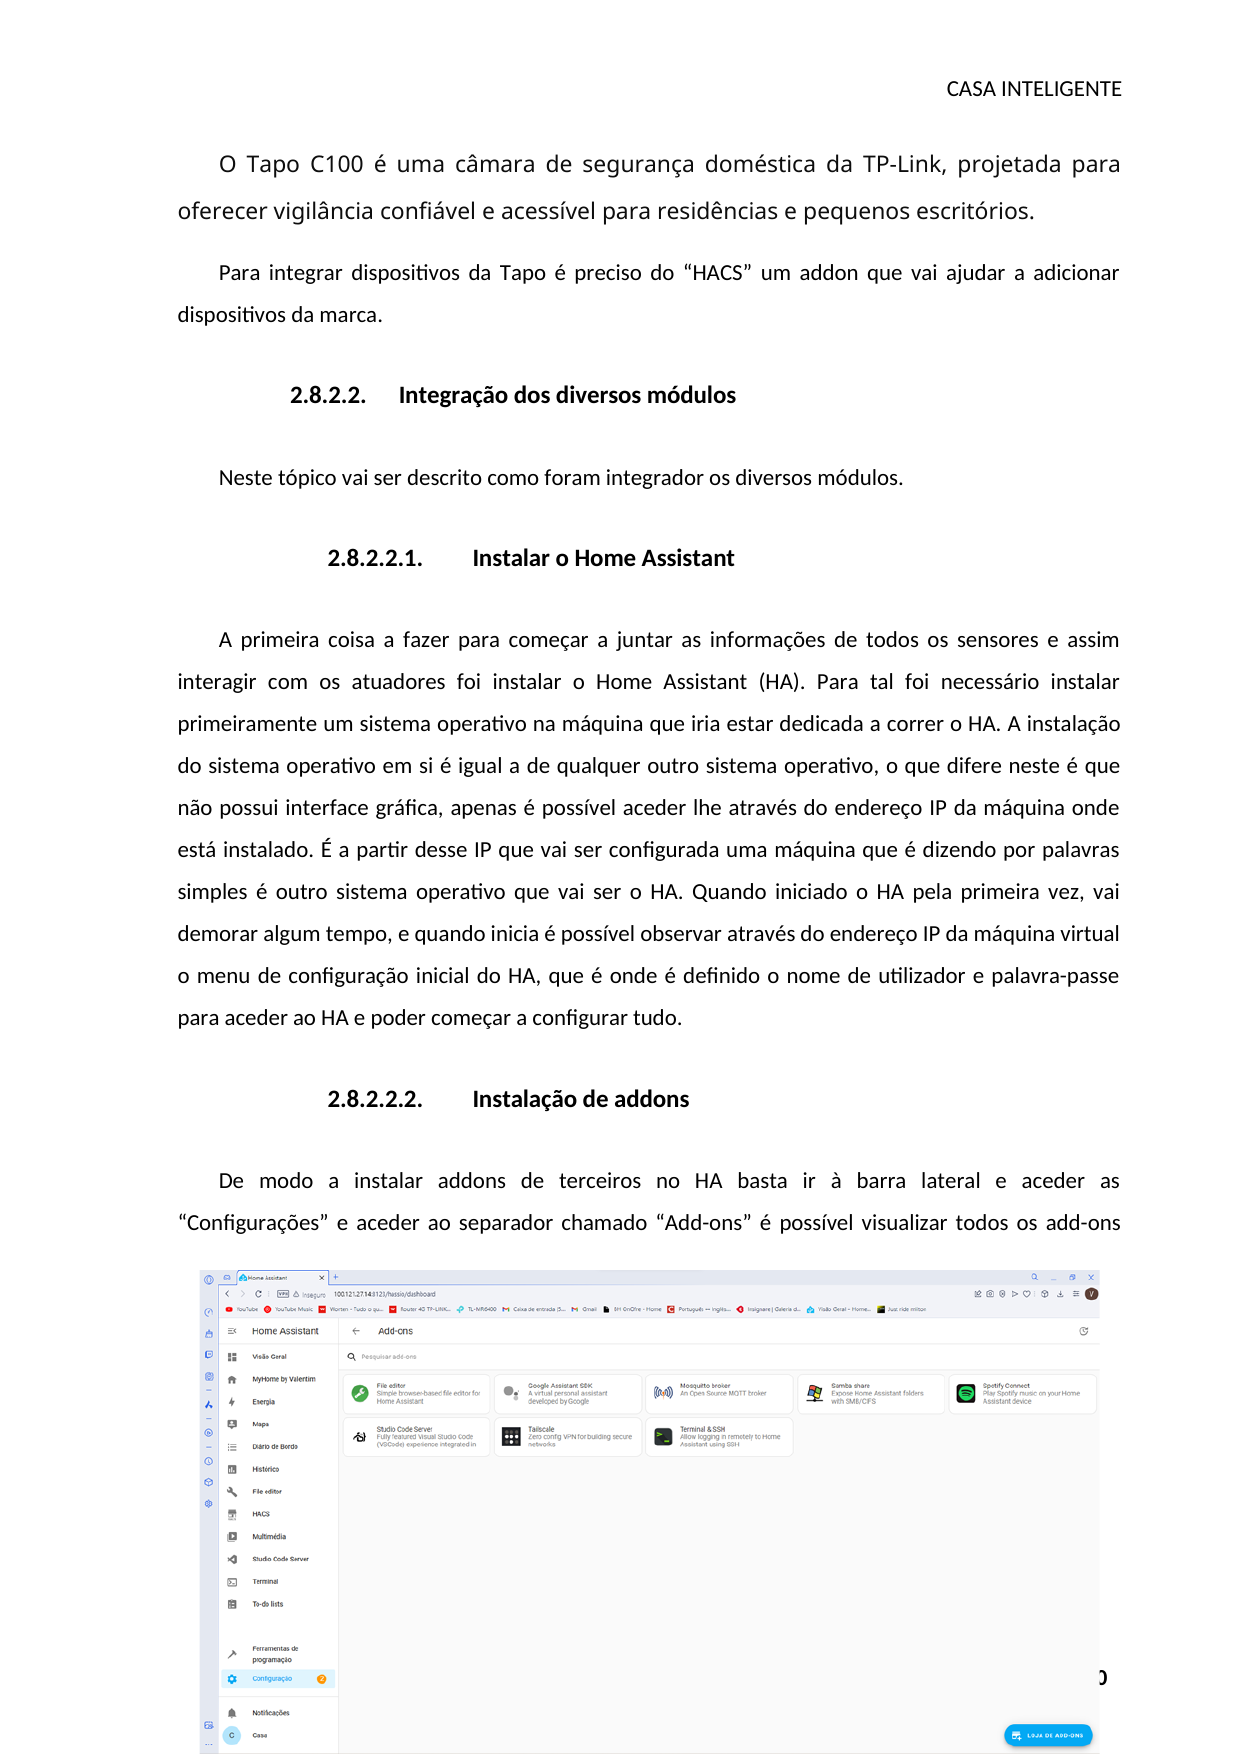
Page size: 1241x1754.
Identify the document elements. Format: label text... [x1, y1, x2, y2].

text Instalar o Home Assistant [327, 542, 1122, 573]
text Instalação de addons [327, 1083, 1122, 1113]
text A primeira coisa a fazer para começar a juntar as informações de todos os sensores e assim interagir com os atuadores foi instalar o Home Assistant (HA). Para tal foi necessário instalar primeiramente um sistema operativo na máquina que iria estar dedicada a correr o HA. A instalação do sistema operativo em si é igual a de qualquer outro sistema operativo, o que difere neste é que não possui interface gráfica, apenas é possível aceder lhe através do endereço IP da máquina onde está instalado. É a partir desse IP que vai ser configurada uma máquina que é dizendo por palavras simples é outro sistema operativo que vai ser o HA. Quando iniciado o HA pela primeira vez, vai demorar algum tempo, e quando inicia é possível observar através do endereço IP da máquina virtual o menu de configuração inicial do HA, que é onde é definido o nome de utilizador e palavra-passe para aceder ao HA e poder começar a configurar tudo. [177, 626, 1122, 1031]
text Integração dos diversos módulos [290, 379, 1122, 410]
text O Tapo C100 é uma câmara de segurança doméstica da TP-Link, projetada para oferecer vigilância confiável e acessível para residências e pequenos escritórios. [177, 148, 1122, 226]
picture [199, 1270, 1100, 1754]
text Para integrar dispositivos da Tapo é preciso do “HACS” um addon que vai ajudar a adicionar dispositivos da marca. [177, 258, 1122, 328]
text Neste tópico vai ser descrito como foram integrador os diversos módulos. [177, 463, 1122, 491]
